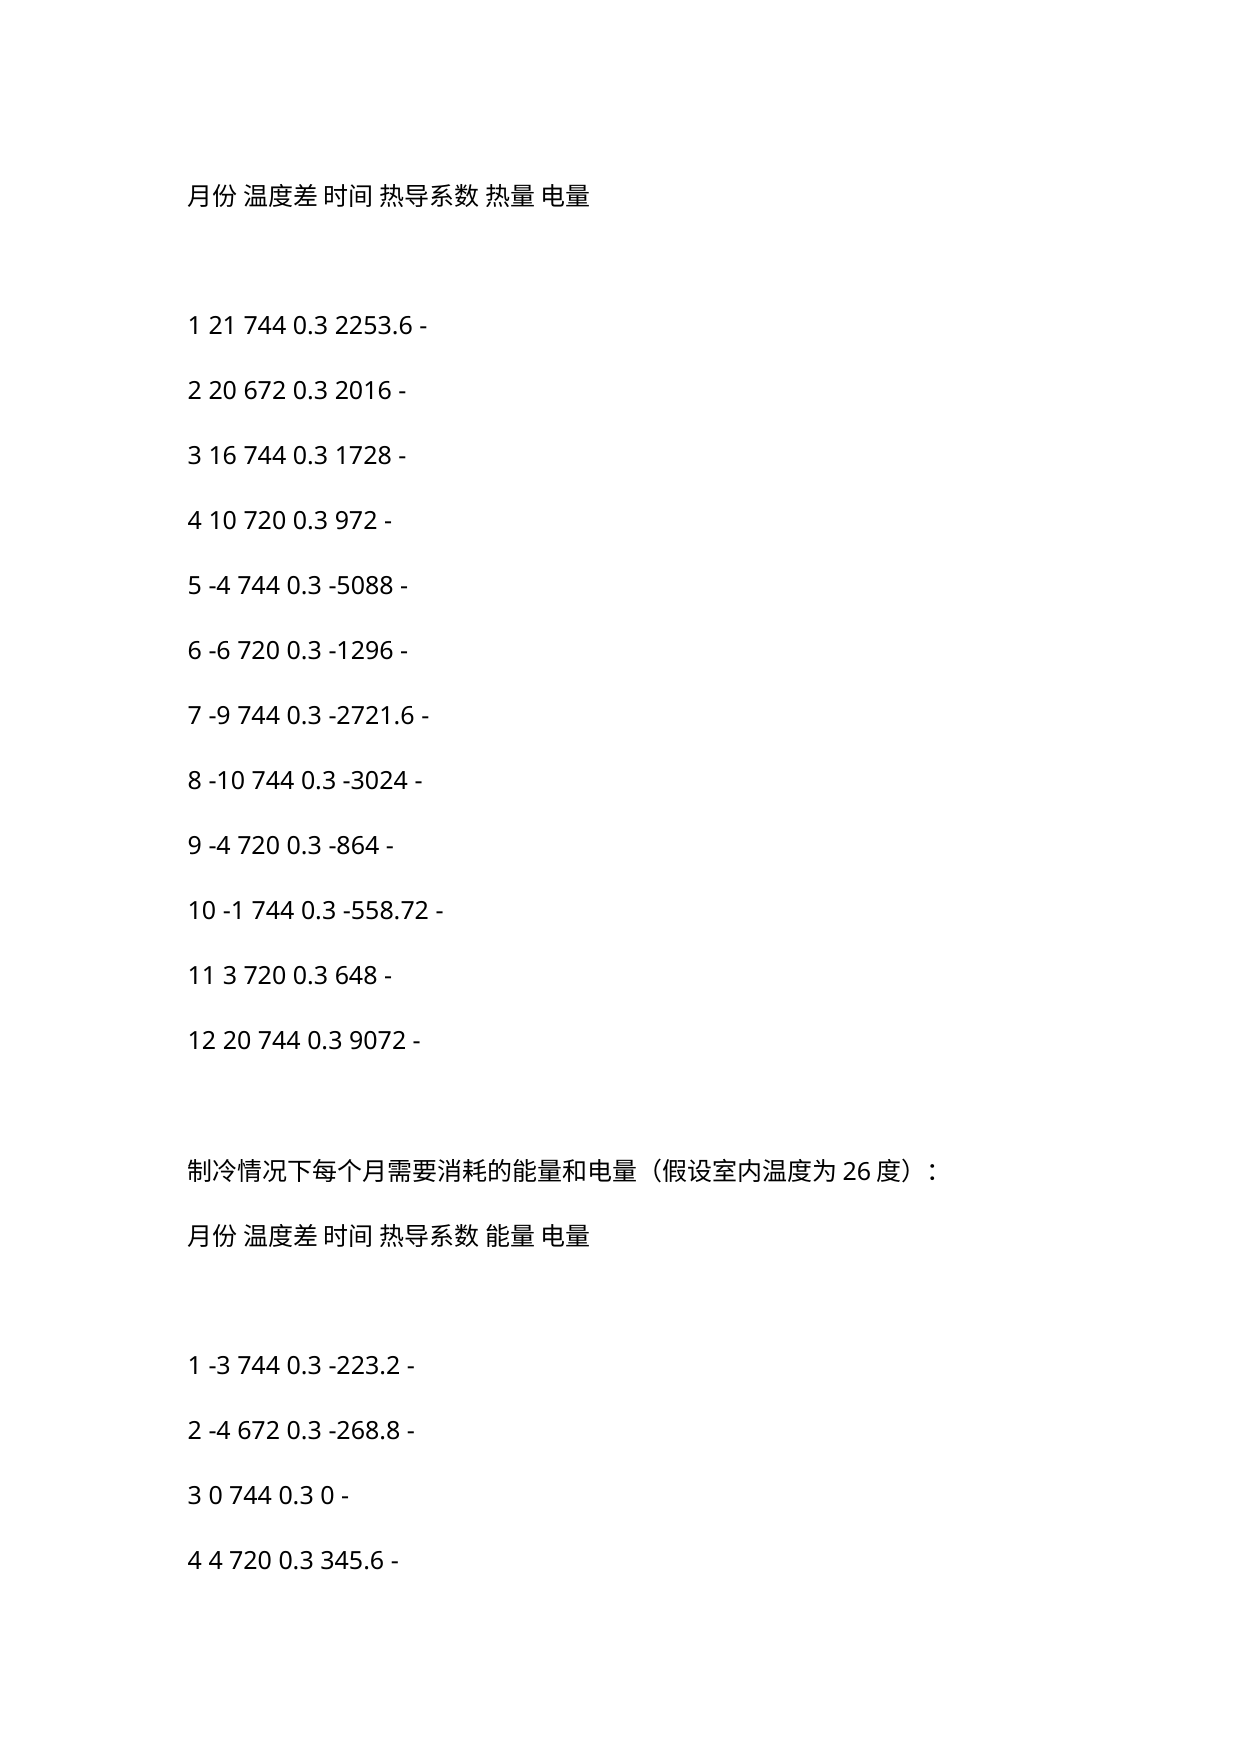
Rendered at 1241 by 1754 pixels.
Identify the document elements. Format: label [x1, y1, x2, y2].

list [187, 162, 1053, 1592]
